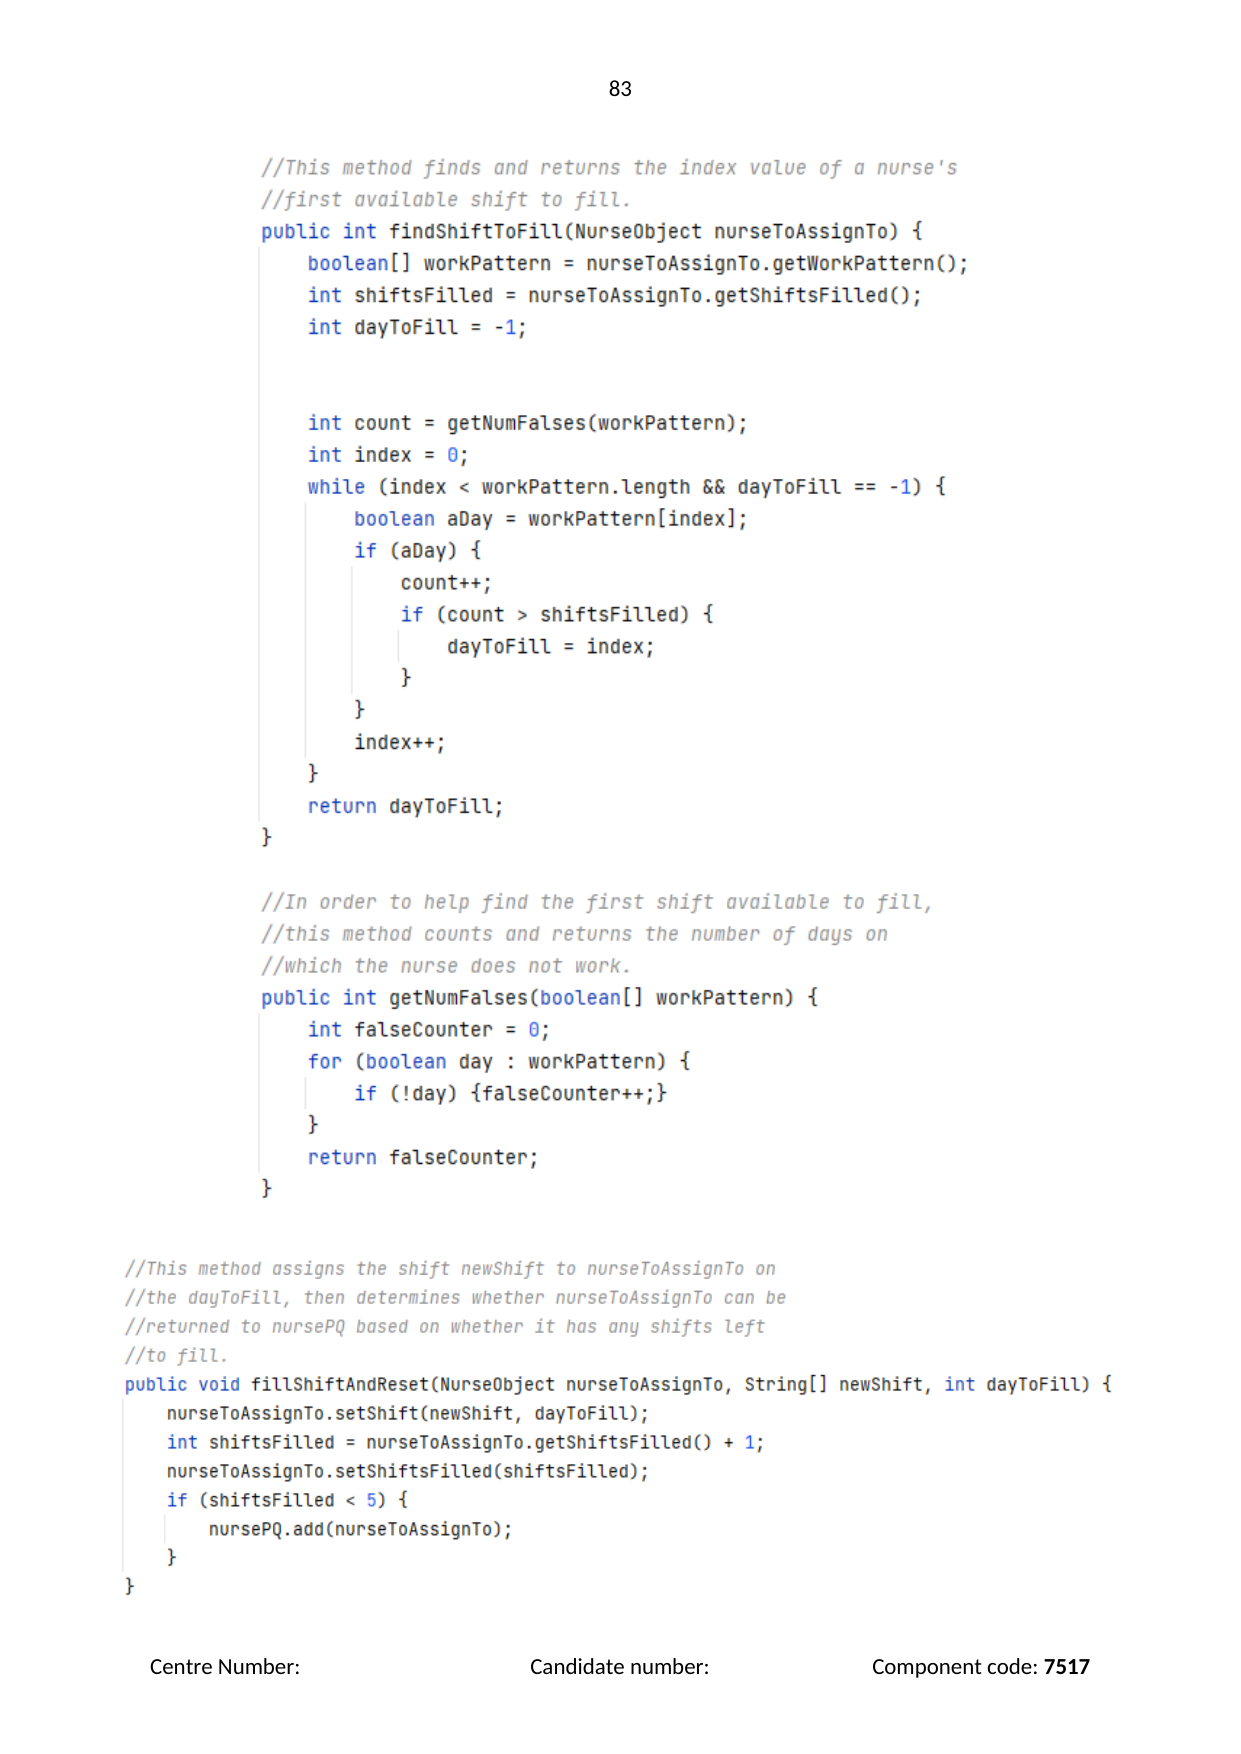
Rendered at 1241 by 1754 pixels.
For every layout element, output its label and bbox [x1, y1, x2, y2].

picture [257, 150, 983, 1208]
picture [117, 1250, 1123, 1604]
